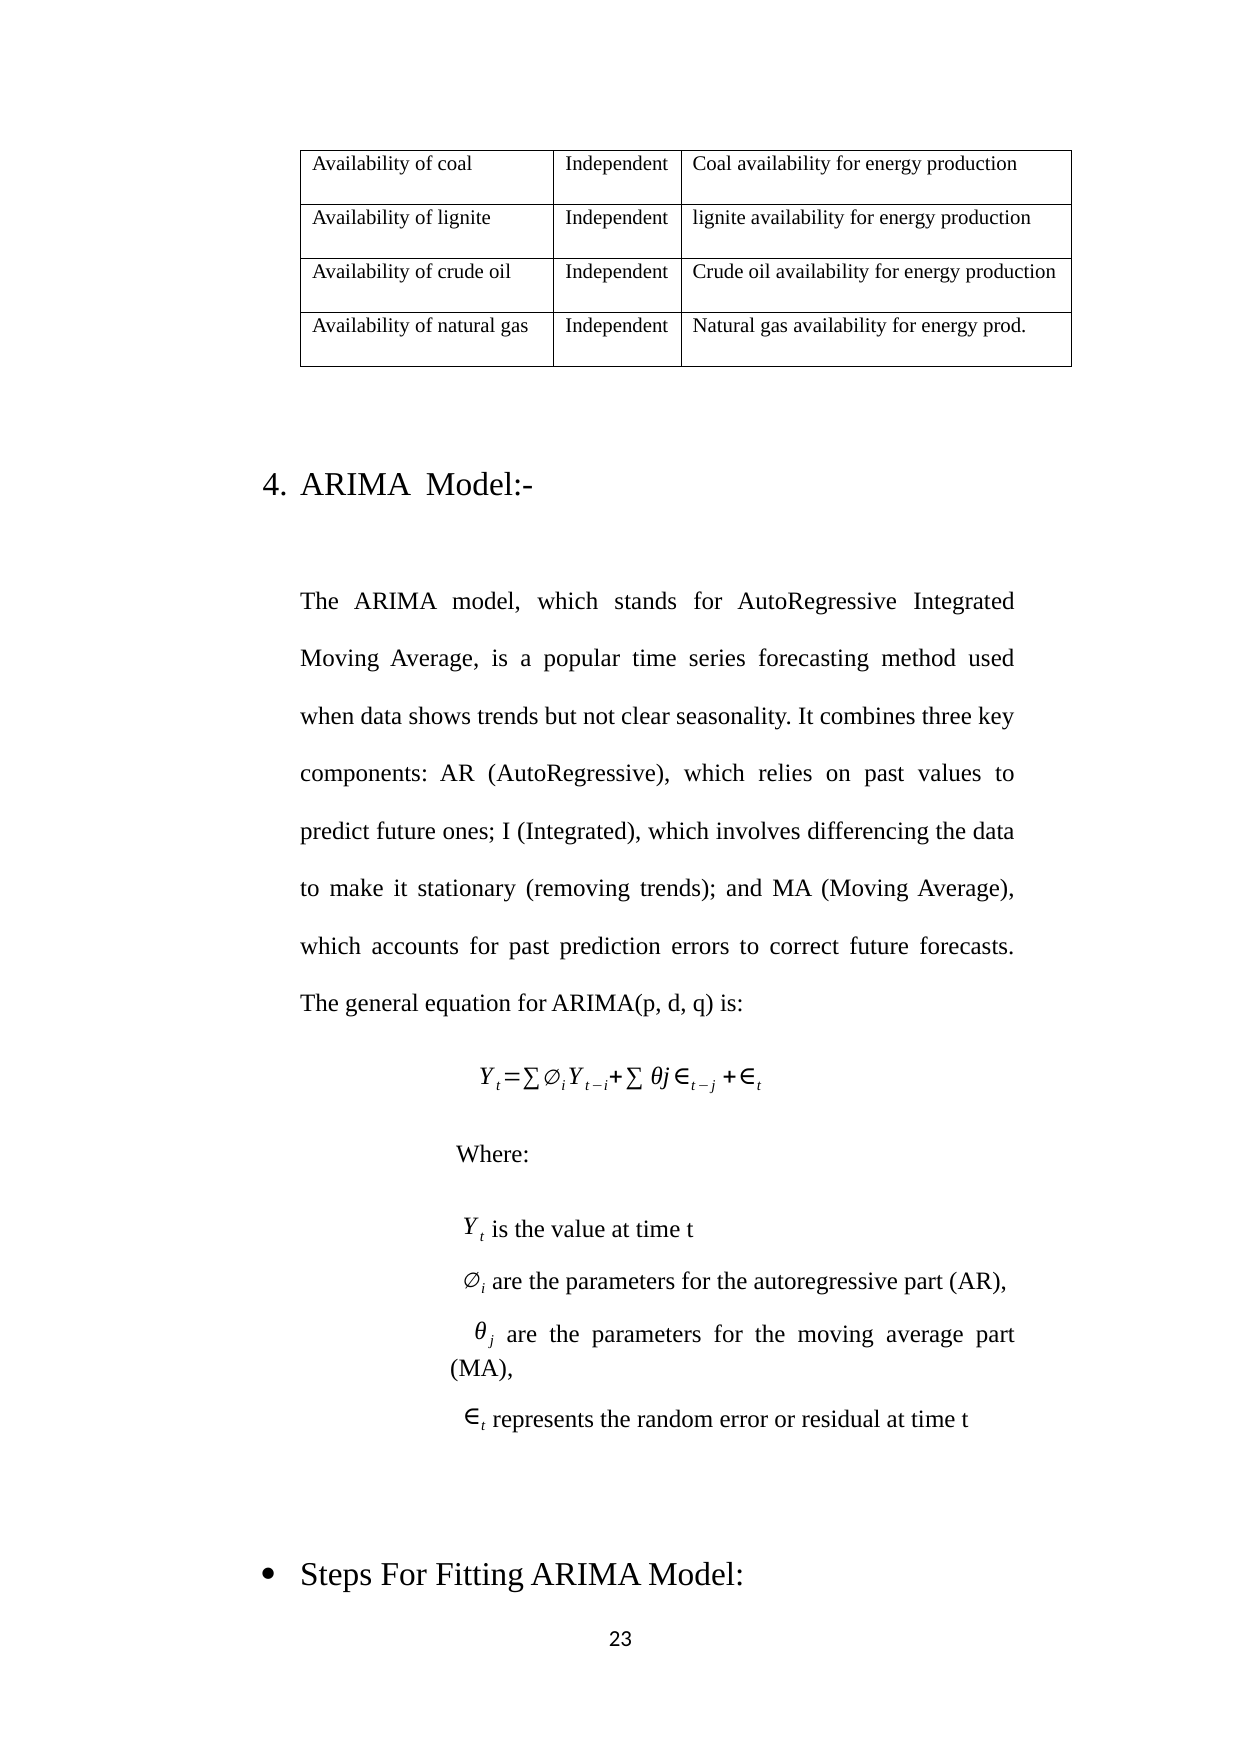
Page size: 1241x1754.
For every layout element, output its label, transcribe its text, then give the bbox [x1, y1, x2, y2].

table_cell Availability of lignite [301, 205, 553, 258]
table_cell Natural gas availability for energy prod. [682, 313, 1071, 366]
table_cell Independent [554, 313, 681, 366]
table_cell Availability of natural gas [301, 313, 553, 366]
table_cell Crude oil availability for energy production [682, 259, 1071, 312]
text represents the random error or residual at time t [450, 1403, 1015, 1434]
table_cell lignite availability for energy production [682, 205, 1071, 258]
list Steps For Fitting ARIMA Model: [262, 1554, 1015, 1593]
list ARIMA Model:- [262, 464, 1015, 503]
table_cell Independent [554, 151, 681, 204]
text Where: [225, 1139, 1015, 1167]
table_cell Availability of crude oil [301, 259, 553, 312]
table_cell Independent [554, 205, 681, 258]
table_cell Availability of coal [301, 151, 553, 204]
table_cell Independent [554, 259, 681, 312]
text is the value at time t [450, 1213, 1015, 1244]
text The ARIMA model, which stands for AutoRegressive Integrated Moving Average, is a popular time series forecasting method used when data shows trends but not clear seasonality. It combines three key components: AR (AutoRegressive), which relies on past values to predict future ones; I (Integrated), which involves differencing the data to make it stationary (removing trends); and MA (Moving Average), which accounts for past prediction errors to correct future forecasts. The general equation for ARIMA(p, d, q) is: [300, 586, 1015, 1017]
text are the parameters for the moving average part (MA), [450, 1317, 1015, 1382]
table_cell Coal availability for energy production [682, 151, 1071, 204]
text are the parameters for the autoregressive part (AR), [450, 1265, 1015, 1297]
